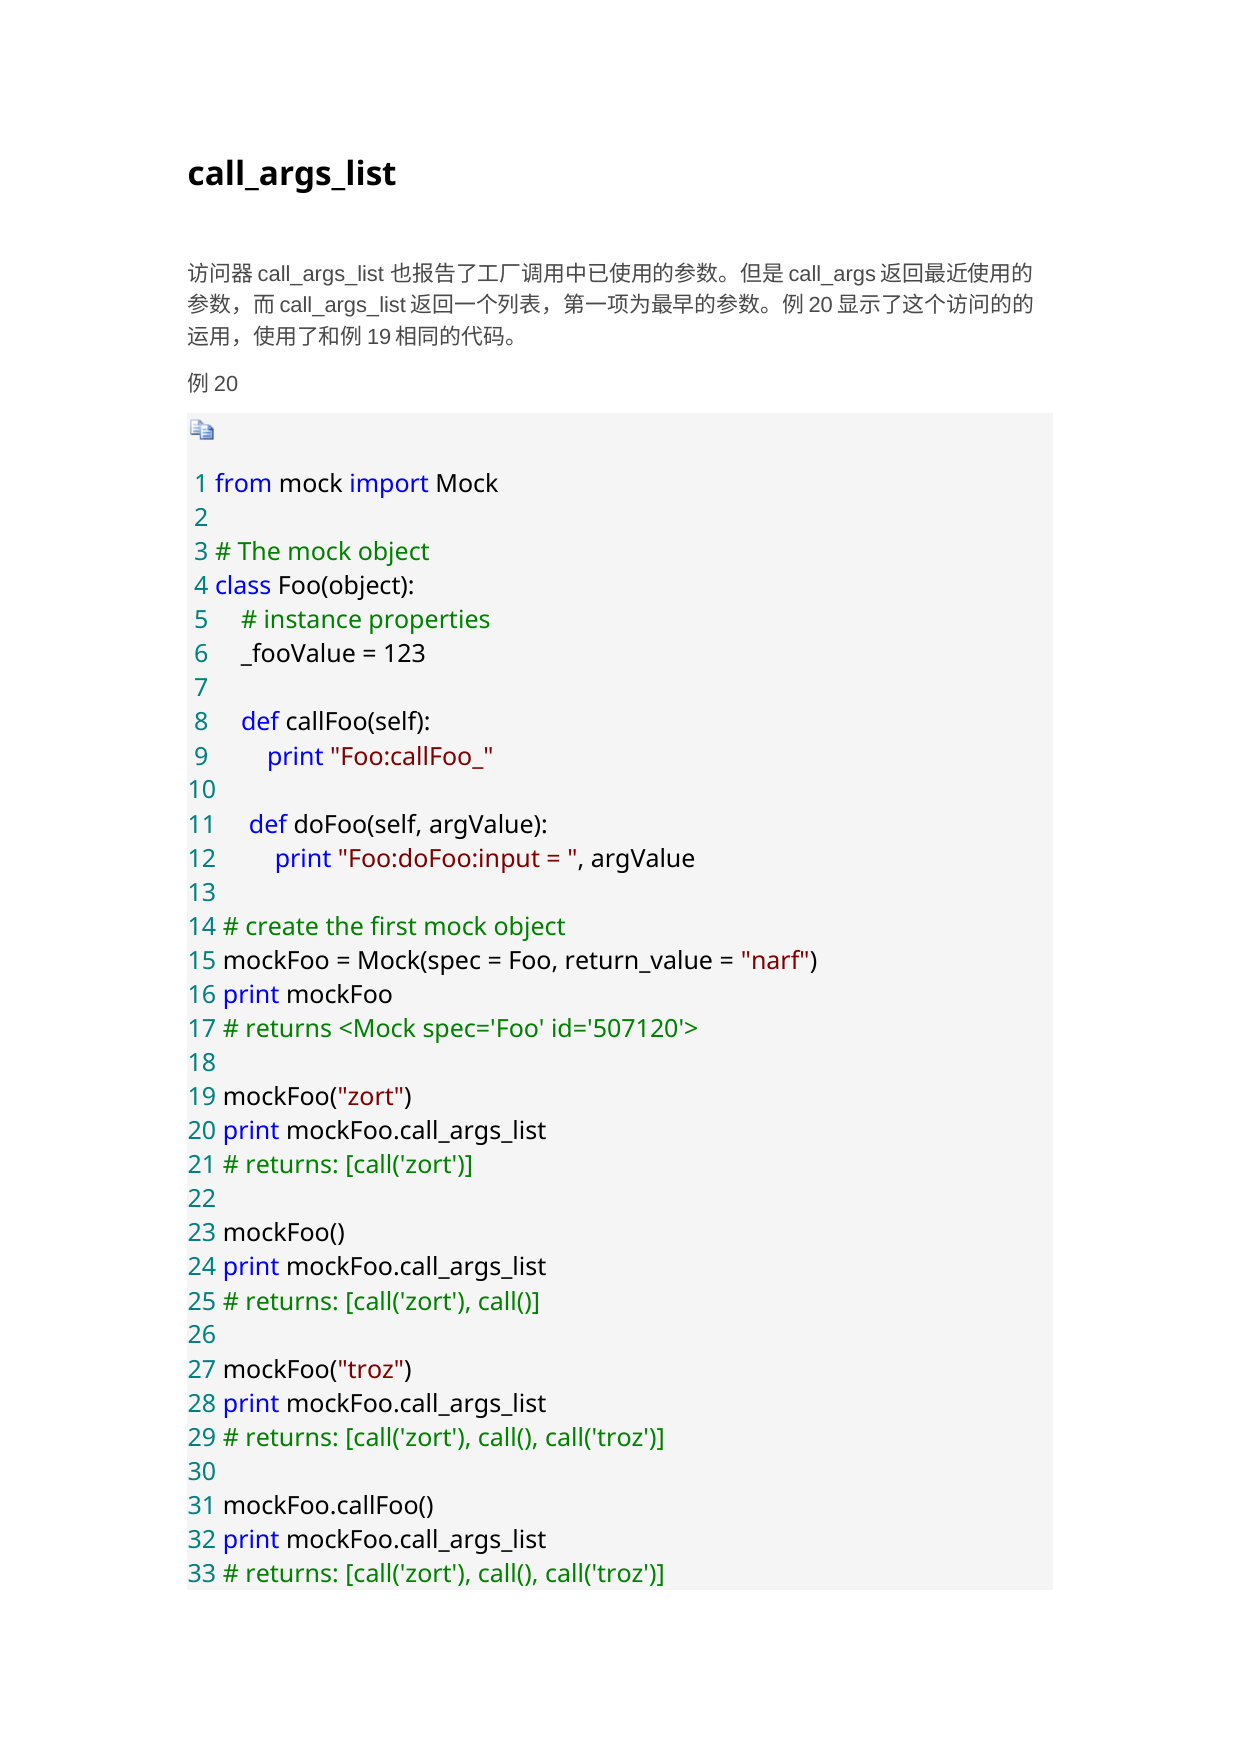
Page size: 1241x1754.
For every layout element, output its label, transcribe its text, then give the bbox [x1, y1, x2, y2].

text 6 _fooValue = 123 [187, 636, 1053, 670]
text 7 [187, 670, 1053, 704]
text 12 print "Foo:doFoo:input = ", argValue [187, 840, 1053, 874]
text 例20 [187, 366, 1053, 398]
text 17 # returns <Mock spec='Foo' id='507120'> [187, 1011, 1053, 1045]
text 15 mockFoo = Mock(spec = Foo, return_value = "narf") [187, 942, 1053, 977]
text 31 mockFoo.callFoo() [187, 1487, 1053, 1522]
text 33 # returns: [call('zort'), call(), call('troz')] [187, 1556, 1053, 1590]
text 16 print mockFoo [187, 977, 1053, 1011]
text 访问器call_args_list 也报告了工厂调用中已使用的参数。但是call_args返回最近使用的参数，而call_args_list返回一个列表，第一项为最早的参数。例20显示了这个访问的的运用，使用了和例19相同的代码。 [187, 256, 1053, 351]
text 13 [187, 874, 1053, 908]
text 11 def doFoo(self, argValue): [187, 806, 1053, 840]
text 1 from mock import Mock [187, 466, 1053, 500]
text 2 [187, 500, 1053, 534]
text 22 [187, 1181, 1053, 1215]
text 30 [187, 1453, 1053, 1487]
text 4 class Foo(object): [187, 568, 1053, 602]
text 32 print mockFoo.call_args_list [187, 1522, 1053, 1556]
text 19 mockFoo("zort") [187, 1079, 1053, 1113]
text 23 mockFoo() [187, 1215, 1053, 1249]
text 28 print mockFoo.call_args_list [187, 1385, 1053, 1419]
text 3 # The mock object [187, 534, 1053, 568]
text 26 [187, 1317, 1053, 1351]
text 27 mockFoo("troz") [187, 1351, 1053, 1385]
text 20 print mockFoo.call_args_list [187, 1113, 1053, 1147]
text 10 [187, 772, 1053, 806]
text 18 [187, 1045, 1053, 1079]
text 14 # create the first mock object [187, 908, 1053, 942]
text 9 print "Foo:callFoo_" [187, 738, 1053, 772]
text 21 # returns: [call('zort')] [187, 1147, 1053, 1181]
text 29 # returns: [call('zort'), call(), call('troz')] [187, 1419, 1053, 1453]
text 24 print mockFoo.call_args_list [187, 1249, 1053, 1283]
text 25 # returns: [call('zort'), call()] [187, 1283, 1053, 1317]
text 8 def callFoo(self): [187, 704, 1053, 738]
subtitle call_args_list [187, 150, 1053, 195]
text 5 # instance properties [187, 602, 1053, 636]
picture [187, 413, 219, 445]
